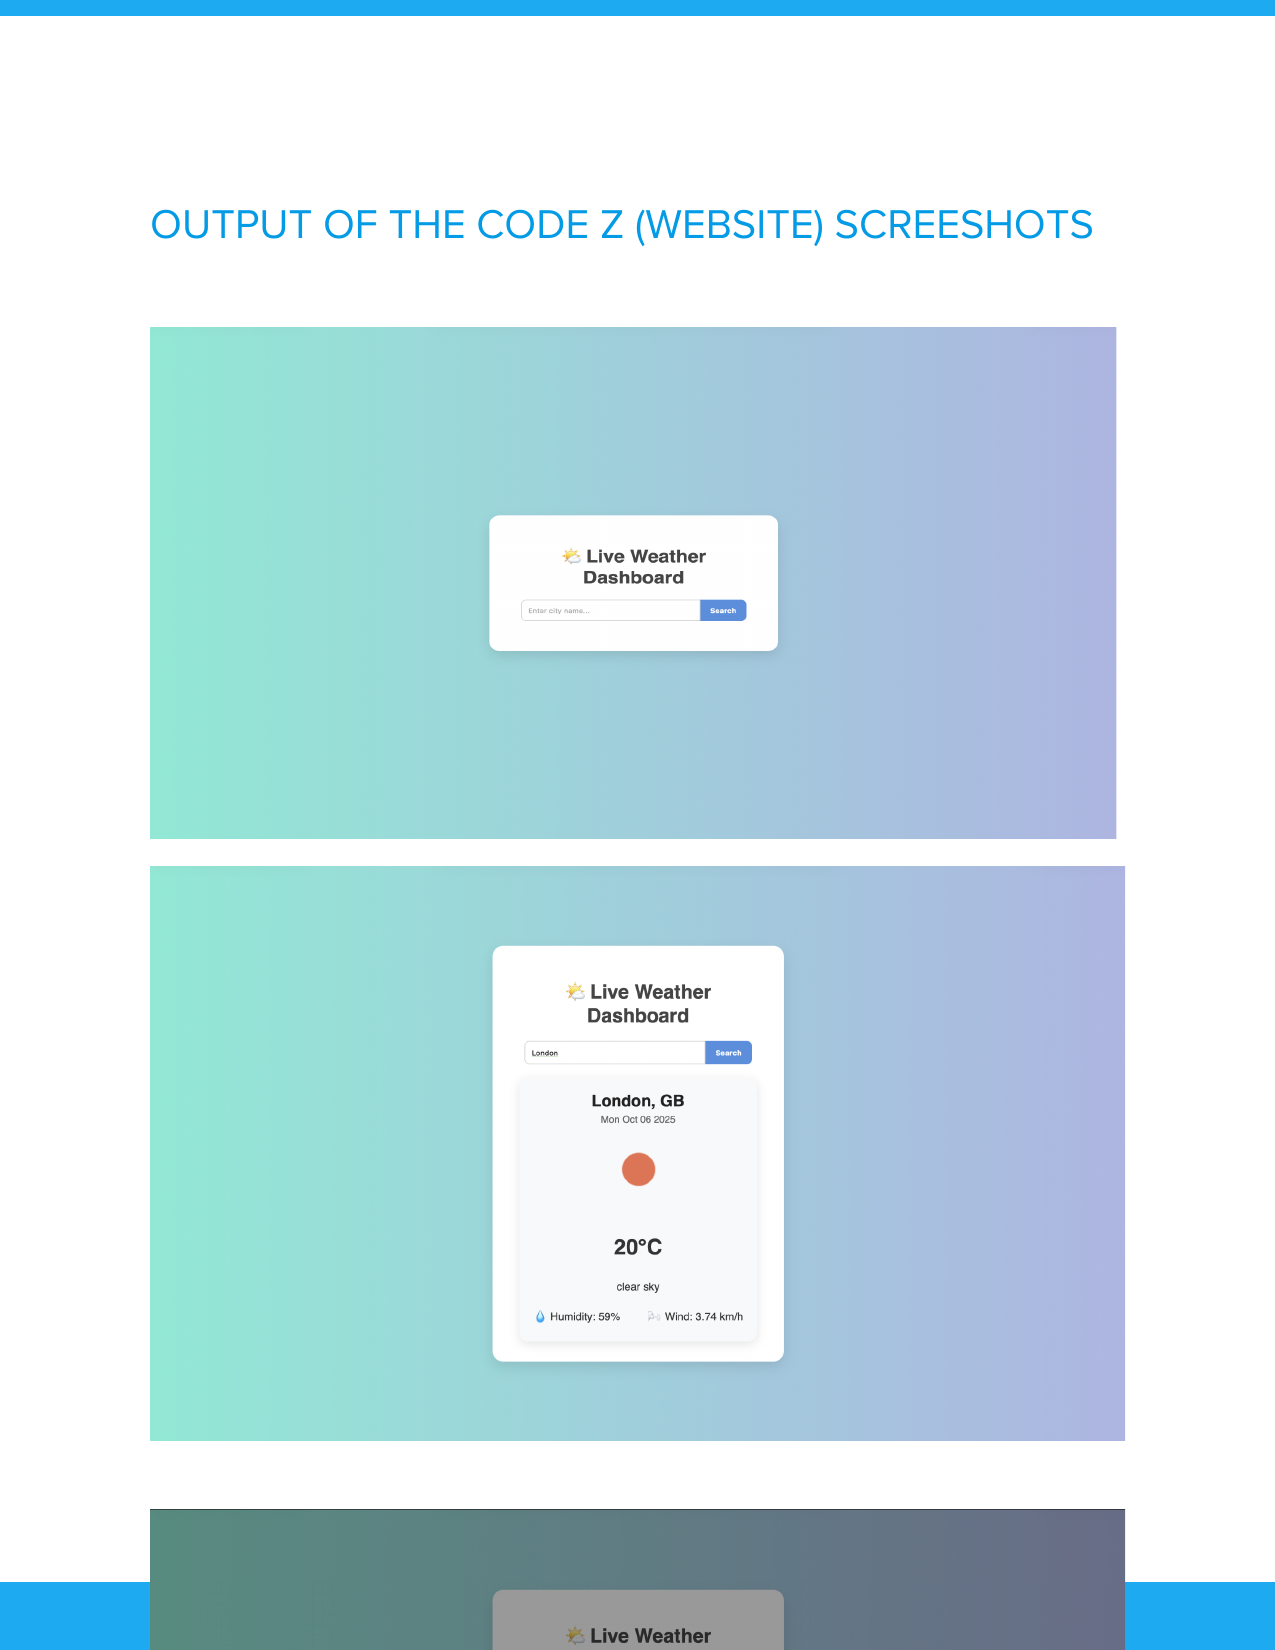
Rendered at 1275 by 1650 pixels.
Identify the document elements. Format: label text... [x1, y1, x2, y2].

picture [150, 327, 1117, 839]
picture [0, 1509, 1275, 1650]
subtitle OUTPUT OF THE CODE Z (WEBSITE) SCREESHOTS [150, 200, 1125, 251]
picture [150, 866, 1125, 1441]
picture [0, 0, 1275, 16]
